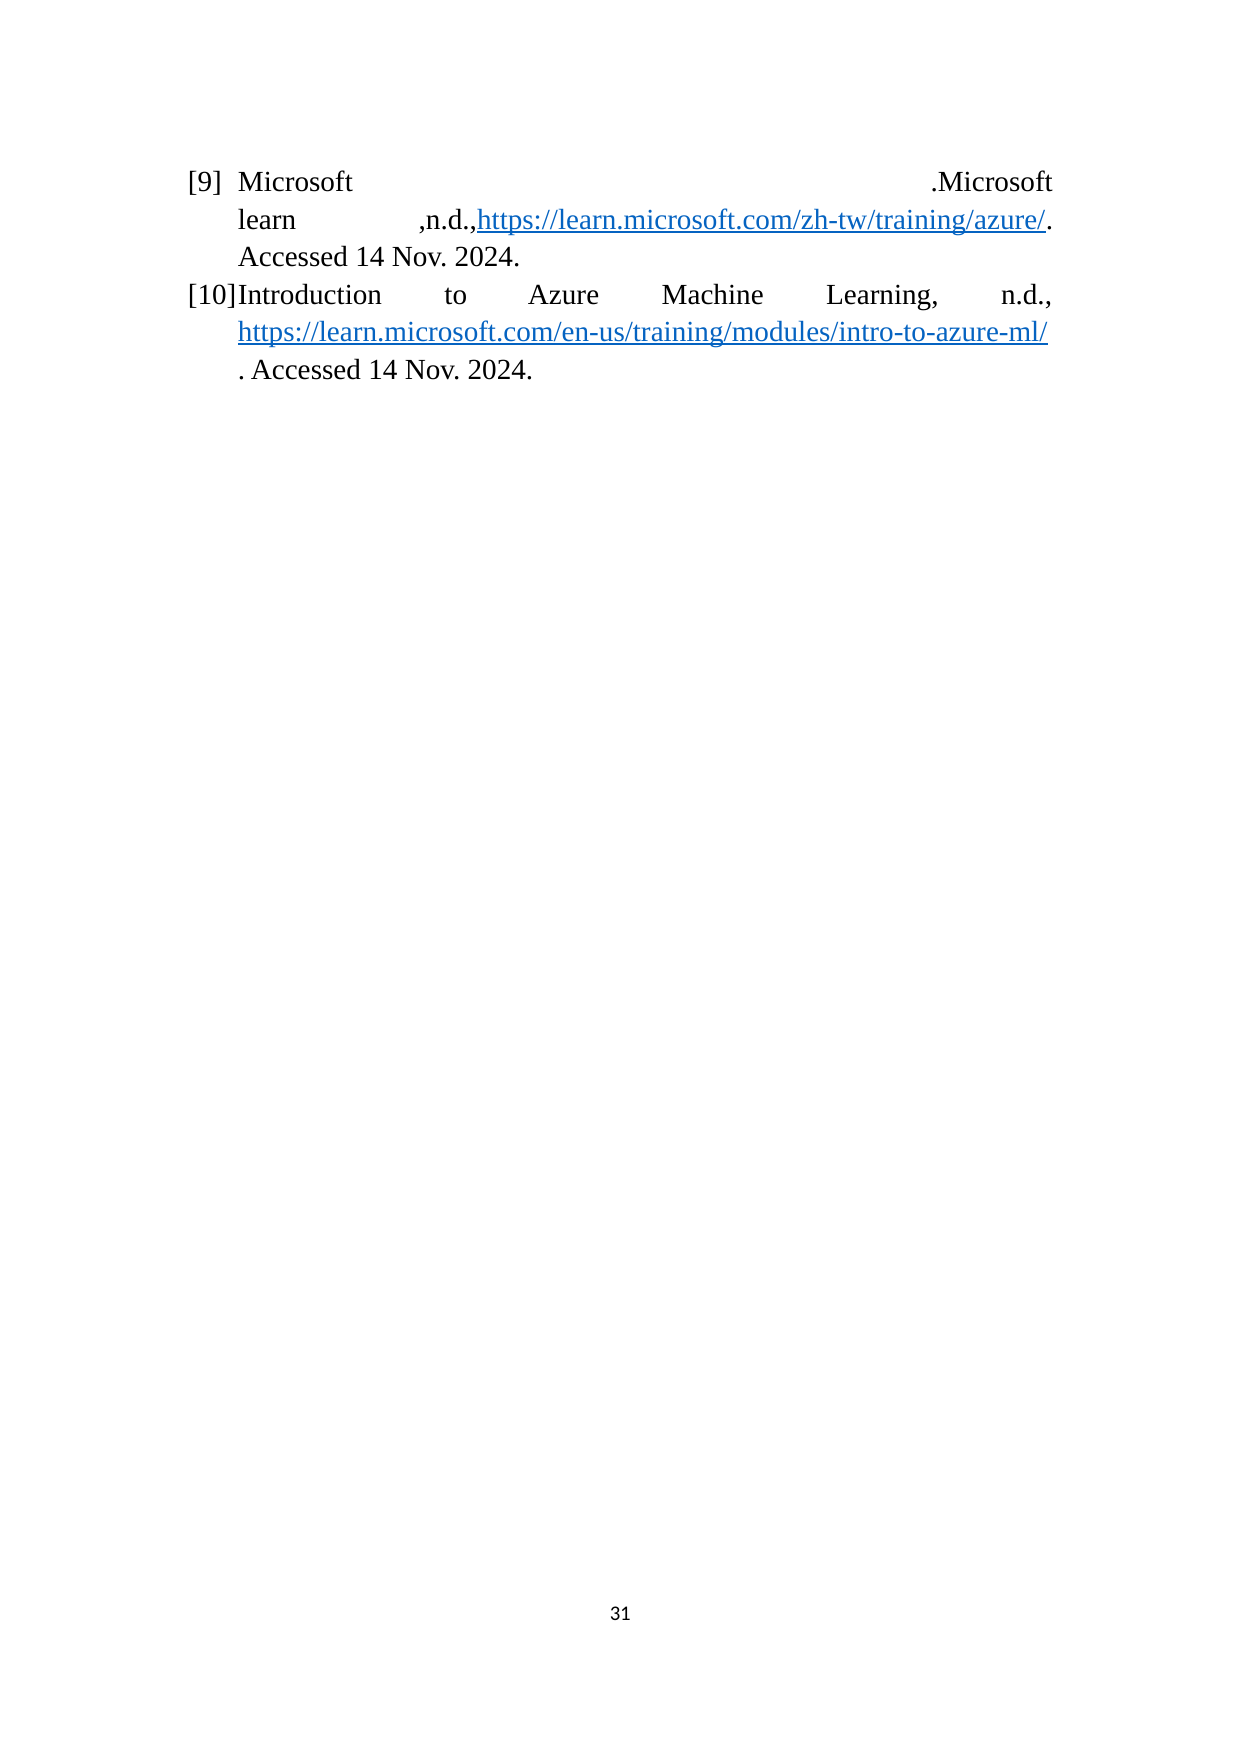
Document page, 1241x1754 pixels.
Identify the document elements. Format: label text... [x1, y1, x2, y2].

list Microsoft .Microsoft learn ,n.d.,https://learn.microsoft.com/zh-tw/training/azure/. Accessed 14 Nov. 2024. [188, 162, 1053, 275]
list Introduction to Azure Machine Learning, n.d., https://learn.microsoft.com/en-us/training/modules/intro-to-azure-ml/ . Accessed 14 Nov. 2024. [188, 275, 1053, 387]
